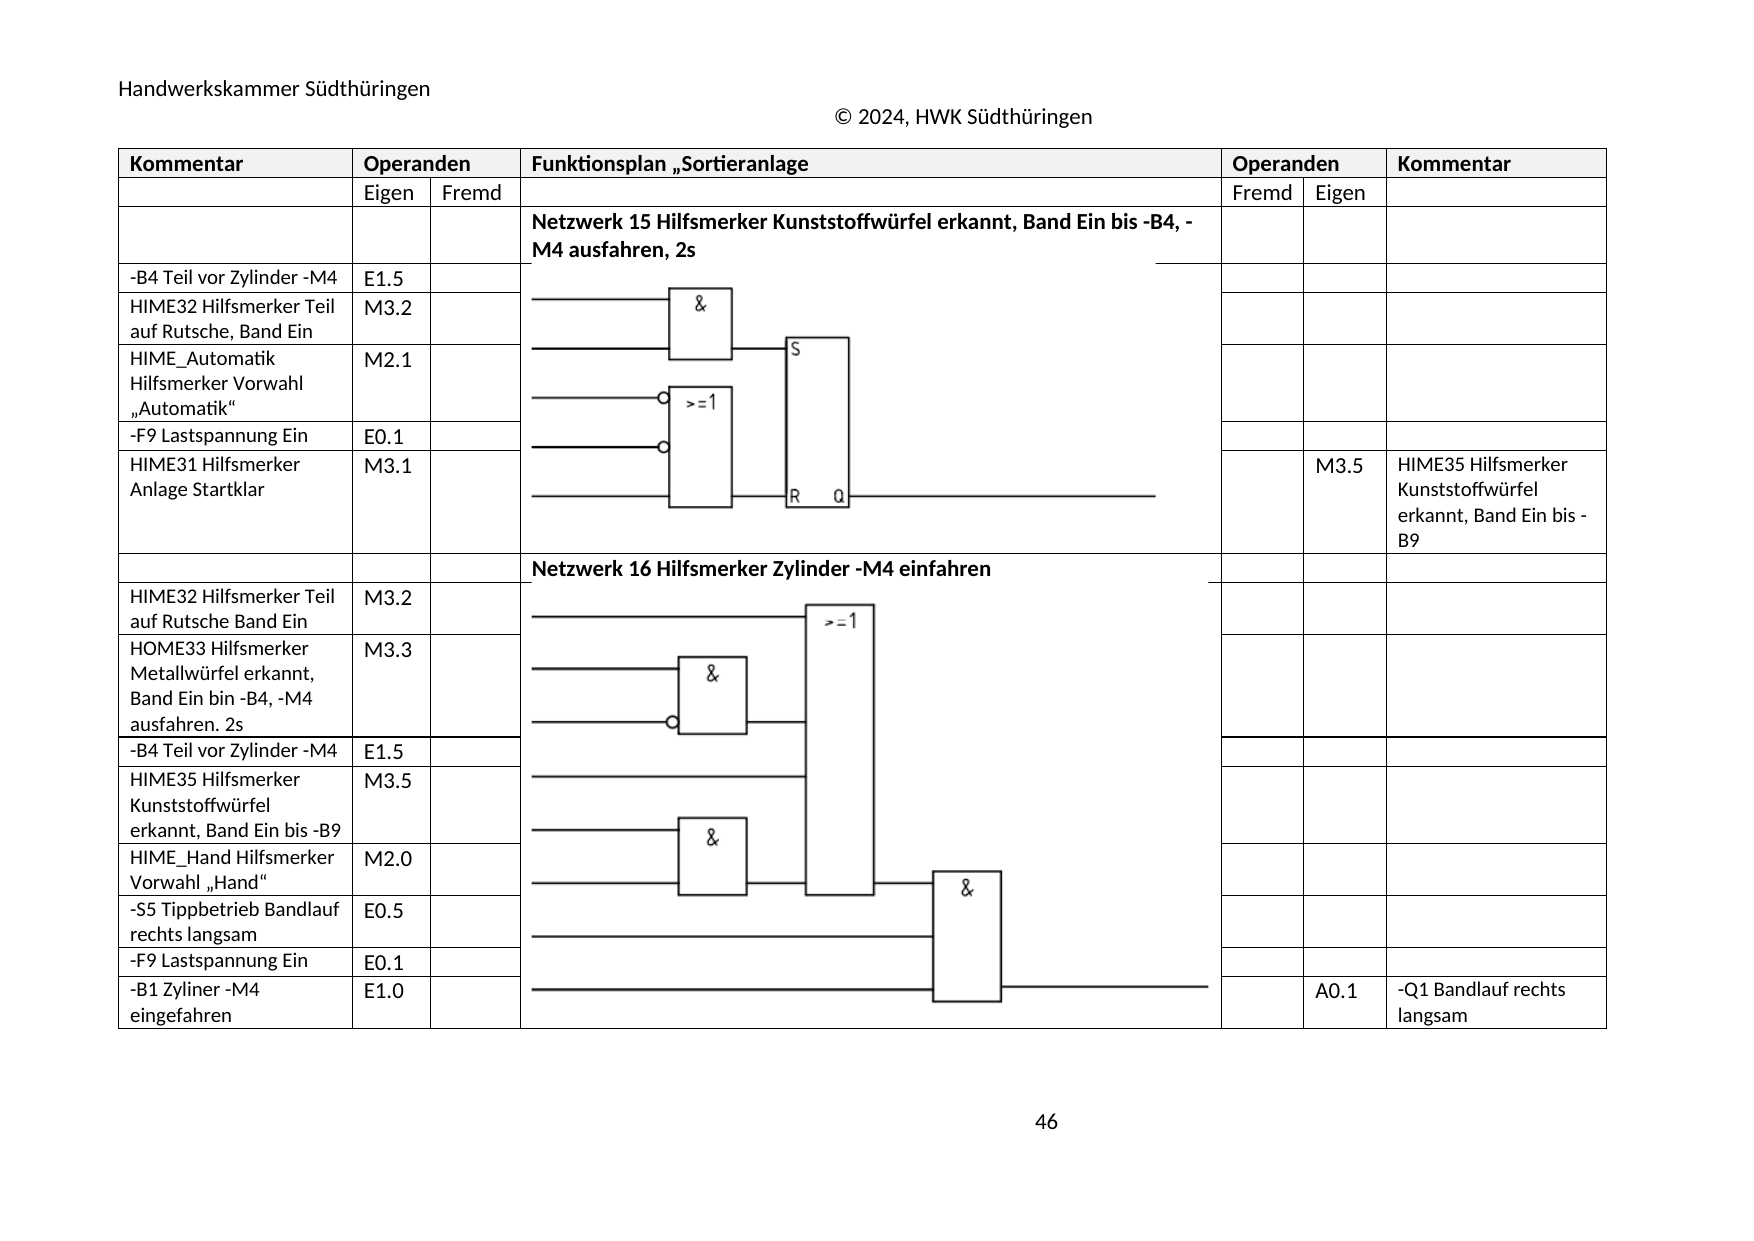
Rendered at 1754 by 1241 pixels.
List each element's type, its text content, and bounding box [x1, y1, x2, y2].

table_cell [1222, 844, 1303, 895]
table_header Operanden [353, 149, 520, 177]
table_cell [1387, 422, 1606, 450]
table_cell [431, 767, 520, 843]
table_cell [431, 345, 520, 421]
table_cell HIME32 Hilfsmerker Teil auf Rutsche Band Ein [119, 583, 352, 634]
table_cell -B1 Zyliner -M4 eingefahren [119, 977, 352, 1027]
table_cell [1304, 767, 1386, 843]
table_cell [119, 554, 352, 582]
table_cell [431, 207, 520, 263]
table_cell [431, 977, 520, 1027]
table_cell HIME32 Hilfsmerker Teil auf Rutsche, Band Ein [119, 293, 352, 344]
table_cell [1387, 767, 1606, 843]
table_cell [1304, 635, 1386, 736]
table_cell M3.3 [353, 635, 430, 736]
table_cell HOME33 Hilfsmerker Metallwürfel erkannt, Band Ein bin -B4, -M4 ausfahren. 2s [119, 635, 352, 736]
table_cell M3.5 [353, 767, 430, 843]
table_cell A0.1 [1304, 977, 1386, 1027]
table_cell HIME31 Hilfsmerker Anlage Startklar [119, 451, 352, 553]
table_cell [1222, 554, 1303, 582]
table_cell Netzwerk 15 Hilfsmerker Kunststoffwürfel erkannt, Band Ein bis -B4, -M4 ausfahren, 2s [521, 207, 1221, 263]
table_cell [1222, 583, 1303, 634]
table_cell [521, 583, 1221, 1027]
table_cell [1222, 635, 1303, 736]
table_cell -F9 Lastspannung Ein [119, 422, 352, 450]
table_cell HIME_Automatik Hilfsmerker Vorwahl „Automatik“ [119, 345, 352, 421]
table_cell [1387, 635, 1606, 736]
table_header Operanden [1222, 149, 1386, 177]
table_cell [1304, 422, 1386, 450]
table_cell [1387, 207, 1606, 263]
table_cell [431, 451, 520, 553]
table_cell [431, 896, 520, 947]
table_cell [431, 738, 520, 766]
table_cell E1.0 [353, 977, 430, 1027]
table_header Funktionsplan „Sortieranlage [521, 149, 1221, 177]
table_cell [431, 264, 520, 292]
table_cell [1304, 896, 1386, 947]
table_cell -B4 Teil vor Zylinder -M4 [119, 264, 352, 292]
table_cell HIME35 Hilfsmerker Kunststoffwürfel erkannt, Band Ein bis -B9 [1387, 451, 1606, 553]
table_cell [1222, 345, 1303, 421]
table_cell [1222, 767, 1303, 843]
table_cell [1387, 844, 1606, 895]
table_cell E1.5 [353, 264, 430, 292]
table_cell [1304, 264, 1386, 292]
table_cell HIME35 Hilfsmerker Kunststoffwürfel erkannt, Band Ein bis -B9 [119, 767, 352, 843]
table_cell [1387, 345, 1606, 421]
table_cell -S5 Tippbetrieb Bandlauf rechts langsam [119, 896, 352, 947]
table_cell [1222, 977, 1303, 1027]
table_cell [431, 422, 520, 450]
picture [531, 582, 1209, 1017]
table_cell [1222, 738, 1303, 766]
table_cell M3.2 [353, 583, 430, 634]
table_cell [431, 844, 520, 895]
table_cell [431, 293, 520, 344]
table_cell Eigen [353, 178, 430, 206]
table_cell [1222, 207, 1303, 263]
table_cell [1387, 554, 1606, 582]
table_cell [1222, 264, 1303, 292]
picture [531, 263, 1156, 526]
table_cell Netzwerk 16 Hilfsmerker Zylinder -M4 einfahren [521, 554, 1221, 582]
table_cell M2.0 [353, 844, 430, 895]
table_cell [353, 207, 430, 263]
table_cell Fremd [431, 178, 520, 206]
table_cell -F9 Lastspannung Ein [119, 948, 352, 976]
table_cell [1387, 583, 1606, 634]
table_cell [1304, 948, 1386, 976]
table_cell M3.5 [1304, 451, 1386, 553]
table_cell M3.1 [353, 451, 430, 553]
table_cell [119, 178, 352, 206]
table_cell HIME_Hand Hilfsmerker Vorwahl „Hand“ [119, 844, 352, 895]
table_cell [521, 178, 1221, 206]
table_cell [119, 207, 352, 263]
table_cell [1304, 583, 1386, 634]
table_cell [1387, 293, 1606, 344]
table_cell [1387, 738, 1606, 766]
table_cell M2.1 [353, 345, 430, 421]
table_cell E1.5 [353, 738, 430, 766]
table_header Kommentar [1387, 149, 1606, 177]
table_cell -B4 Teil vor Zylinder -M4 [119, 738, 352, 766]
table_cell [1387, 178, 1606, 206]
table_cell [1222, 293, 1303, 344]
table_cell E0.5 [353, 896, 430, 947]
table_cell E0.1 [353, 422, 430, 450]
table_cell Fremd [1222, 178, 1303, 206]
table_header Kommentar [119, 149, 352, 177]
table_cell [431, 554, 520, 582]
table_cell [1304, 293, 1386, 344]
table_cell [1387, 896, 1606, 947]
table_cell [431, 948, 520, 976]
table_cell [353, 554, 430, 582]
table_cell [1222, 948, 1303, 976]
table_cell [1304, 738, 1386, 766]
table_cell [1304, 207, 1386, 263]
table_cell [1387, 948, 1606, 976]
table_cell [1304, 554, 1386, 582]
table_cell Eigen [1304, 178, 1386, 206]
table_cell [1222, 422, 1303, 450]
table_cell -Q1 Bandlauf rechts langsam [1387, 977, 1606, 1027]
table_cell [521, 264, 1221, 553]
table_cell [1304, 345, 1386, 421]
table_cell [1304, 844, 1386, 895]
table_cell [1222, 896, 1303, 947]
table_cell M3.2 [353, 293, 430, 344]
table_cell E0.1 [353, 948, 430, 976]
table_cell [431, 583, 520, 634]
table_cell [1222, 451, 1303, 553]
table_cell [1387, 264, 1606, 292]
table_cell [431, 635, 520, 736]
